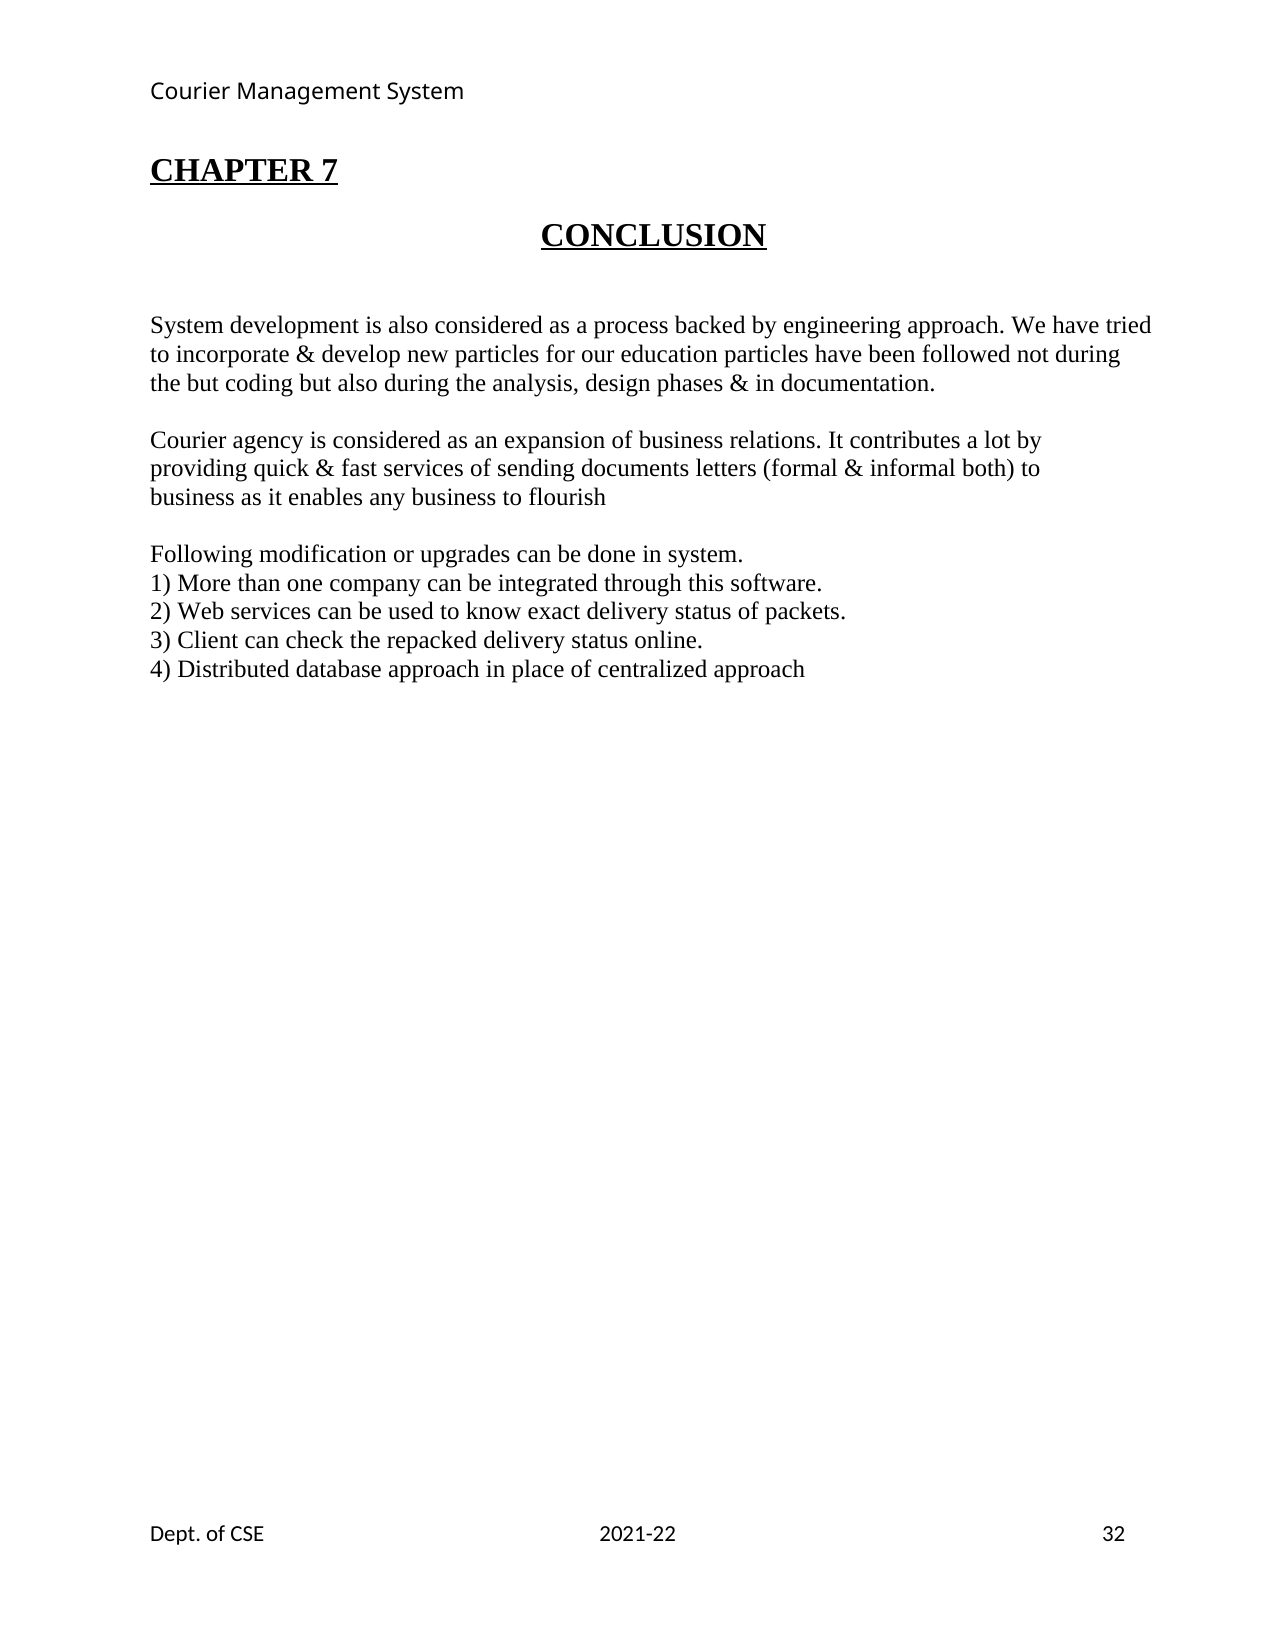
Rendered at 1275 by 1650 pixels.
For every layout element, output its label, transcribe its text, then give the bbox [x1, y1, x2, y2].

text 4) Distributed database approach in place of centralized approach [150, 654, 1157, 683]
text CONCLUSION [150, 215, 1157, 285]
text 3) Client can check the repacked delivery status online. [150, 625, 1157, 654]
text CHAPTER 7 [150, 150, 1157, 188]
text providing quick & fast services of sending documents letters (formal & informal both) to [150, 453, 1157, 482]
text 2) Web services can be used to know exact delivery status of packets. [150, 596, 1157, 625]
text business as it enables any business to flourish [150, 482, 1157, 539]
text 1) More than one company can be integrated through this software. [150, 568, 1157, 596]
text System development is also considered as a process backed by engineering approach. We have tried to incorporate & develop new particles for our education particles have been followed not during the but coding but also during the analysis, design phases & in documentation. [150, 310, 1157, 425]
text Courier agency is considered as an expansion of business relations. It contributes a lot by [150, 425, 1157, 453]
text Following modification or upgrades can be done in system. [150, 539, 1157, 568]
